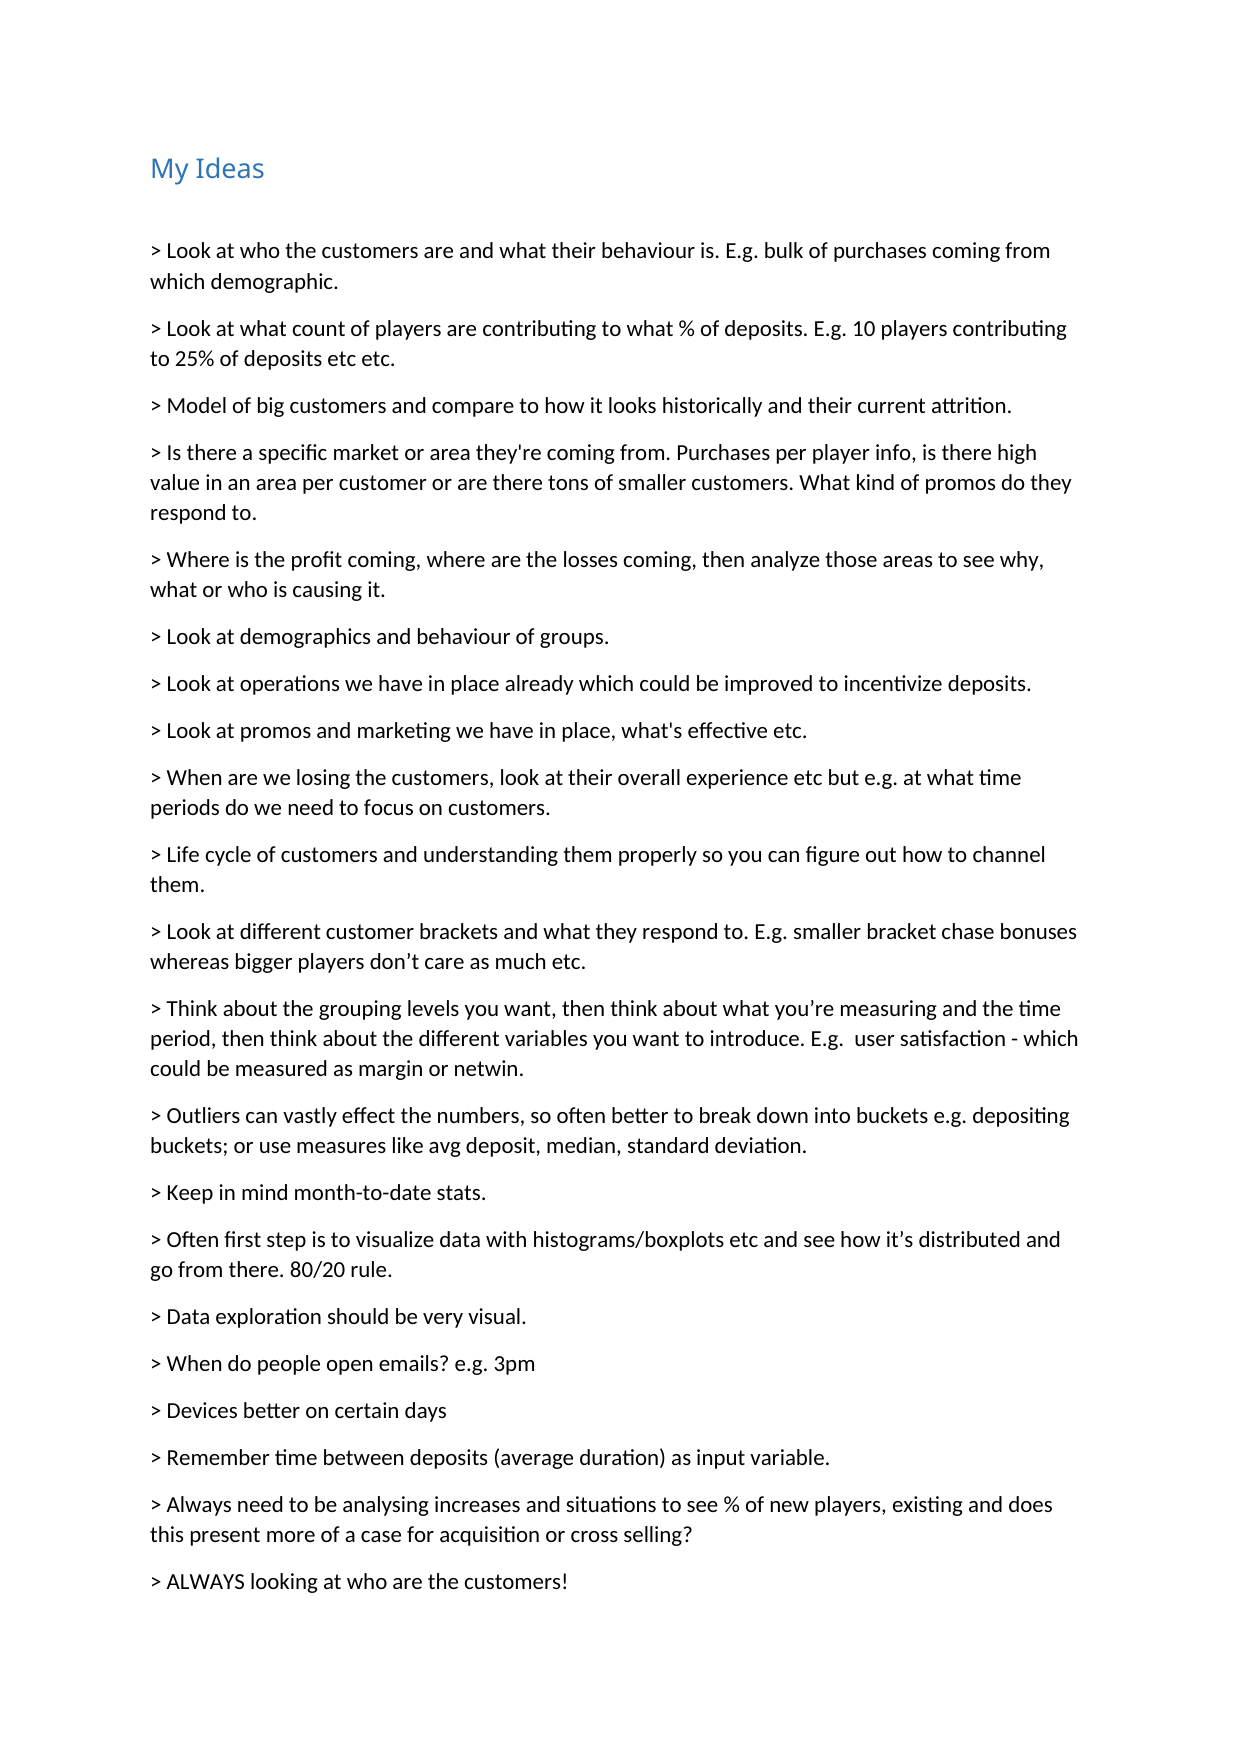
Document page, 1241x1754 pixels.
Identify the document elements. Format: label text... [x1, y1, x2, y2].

text > Data exploration should be very visual. [150, 1302, 1090, 1330]
text > Always need to be analysing increases and situations to see % of new players, existing and does this present more of a case for acquisition or cross selling? [150, 1490, 1090, 1548]
text > Keep in mind month-to-date stats. [150, 1178, 1090, 1206]
subtitle My Ideas [150, 150, 1090, 187]
text > ALWAYS looking at who are the customers! [150, 1567, 1090, 1595]
text > Often first step is to visualize data with histograms/boxplots etc and see how it’s distributed and go from there. 80/20 rule. [150, 1225, 1090, 1283]
text > Look at demographics and behaviour of groups. [150, 622, 1090, 650]
text > Look at operations we have in place already which could be improved to incentivize deposits. [150, 669, 1090, 697]
text > Model of big customers and compare to how it looks historically and their current attrition. [150, 391, 1090, 419]
text > Outliers can vastly effect the numbers, so often better to break down into buckets e.g. depositing buckets; or use measures like avg deposit, median, standard deviation. [150, 1101, 1090, 1159]
text > Look at what count of players are contributing to what % of deposits. E.g. 10 players contributing to 25% of deposits etc etc. [150, 314, 1090, 372]
text > Look at who the customers are and what their behaviour is. E.g. bulk of purchases coming from which demographic. [150, 237, 1090, 295]
text > Where is the profit coming, where are the losses coming, then analyze those areas to see why, what or who is causing it. [150, 545, 1090, 603]
text > Look at promos and marketing we have in place, what's effective etc. [150, 716, 1090, 744]
text > Remember time between deposits (average duration) as input variable. [150, 1443, 1090, 1471]
text > Devices better on certain days [150, 1396, 1090, 1424]
text > Look at different customer brackets and what they respond to. E.g. smaller bracket chase bonuses whereas bigger players don’t care as much etc. [150, 917, 1090, 975]
text > When do people open emails? e.g. 3pm [150, 1349, 1090, 1377]
text > When are we losing the customers, look at their overall experience etc but e.g. at what time periods do we need to focus on customers. [150, 763, 1090, 821]
text > Think about the grouping levels you want, then think about what you’re measuring and the time period, then think about the different variables you want to introduce. E.g. user satisfaction - which could be measured as margin or netwin. [150, 994, 1090, 1082]
text > Life cycle of customers and understanding them properly so you can figure out how to channel them. [150, 840, 1090, 898]
text > Is there a specific market or area they're coming from. Purchases per player info, is there high value in an area per customer or are there tons of smaller customers. What kind of promos do they respond to. [150, 438, 1090, 526]
